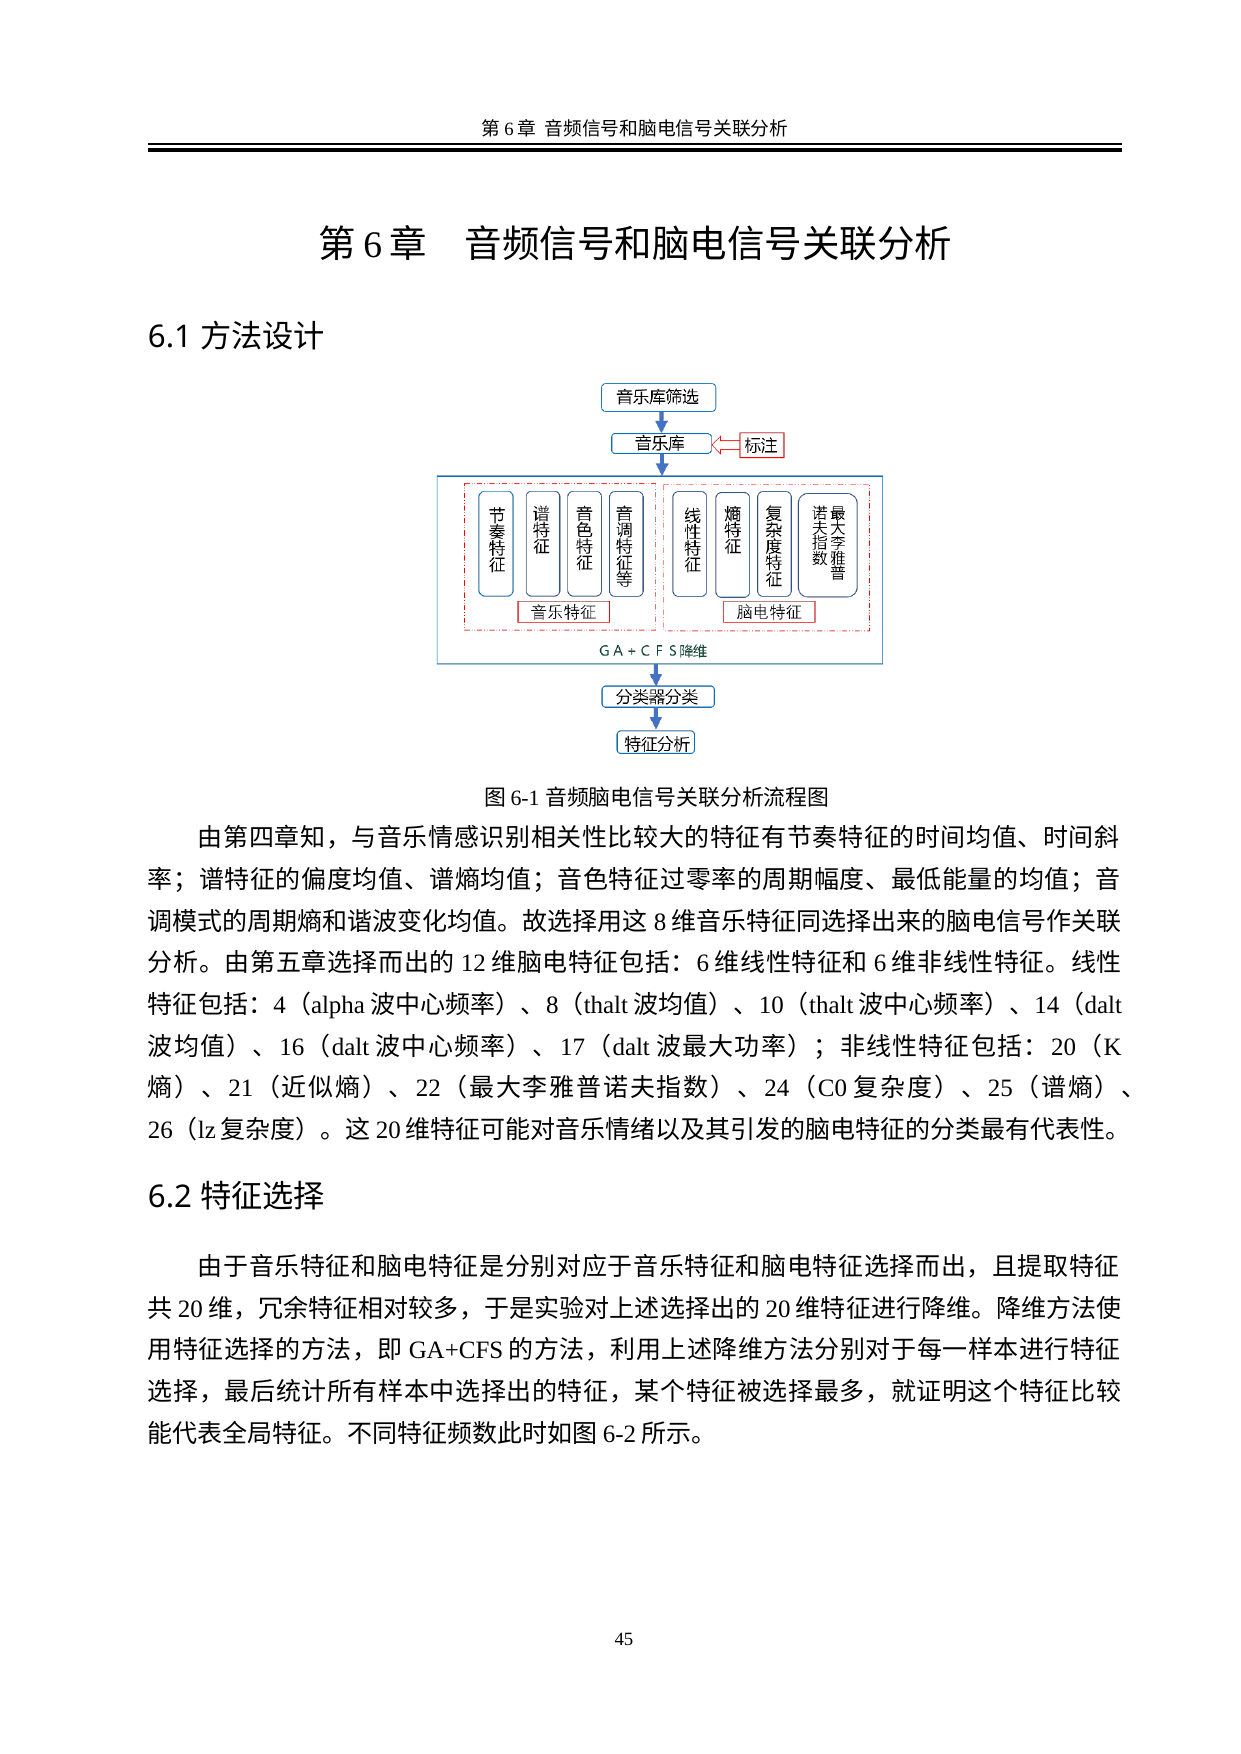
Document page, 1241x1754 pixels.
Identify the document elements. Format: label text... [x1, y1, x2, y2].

subtitle 6.1 方法设计 [148, 311, 1122, 357]
text 图6-1 音频脑电信号关联分析流程图 [148, 772, 1122, 813]
subtitle 第6章 音频信号和脑电信号关联分析 [148, 209, 1122, 274]
picture [436, 381, 883, 763]
text 由于音乐特征和脑电特征是分别对应于音乐特征和脑电特征选择而出，且提取特征共20维，冗余特征相对较多，于是实验对上述选择出的20维特征进行降维。降维方法使用特征选择的方法，即GA+CFS的方法，利用上述降维方法分别对于每一样本进行特征选择，最后统计所有样本中选择出的特征，某个特征被选择最多，就证明这个特征比较能代表全局特征。不同特征频数此时如图6-2所示。 [148, 1242, 1122, 1450]
text 由第四章知，与音乐情感识别相关性比较大的特征有节奏特征的时间均值、时间斜率；谱特征的偏度均值、谱熵均值；音色特征过零率的周期幅度、最低能量的均值；音调模式的周期熵和谐波变化均值。故选择用这8维音乐特征同选择出来的脑电信号作关联分析。由第五章选择而出的12维脑电特征包括：6维线性特征和6维非线性特征。线性特征包括：4（alpha波中心频率）、8（thalt波均值）、10（thalt波中心频率）、14（dalt波均值）、16（dalt波中心频率）、17（dalt波最大功率）；非线性特征包括：20（K熵）、21（近似熵）、22（最大李雅普诺夫指数）、24（C0复杂度）、25（谱熵）、26（lz复杂度）。这20维特征可能对音乐情绪以及其引发的脑电特征的分类最有代表性。 [148, 813, 1122, 1147]
subtitle 6.2 特征选择 [148, 1172, 1122, 1217]
